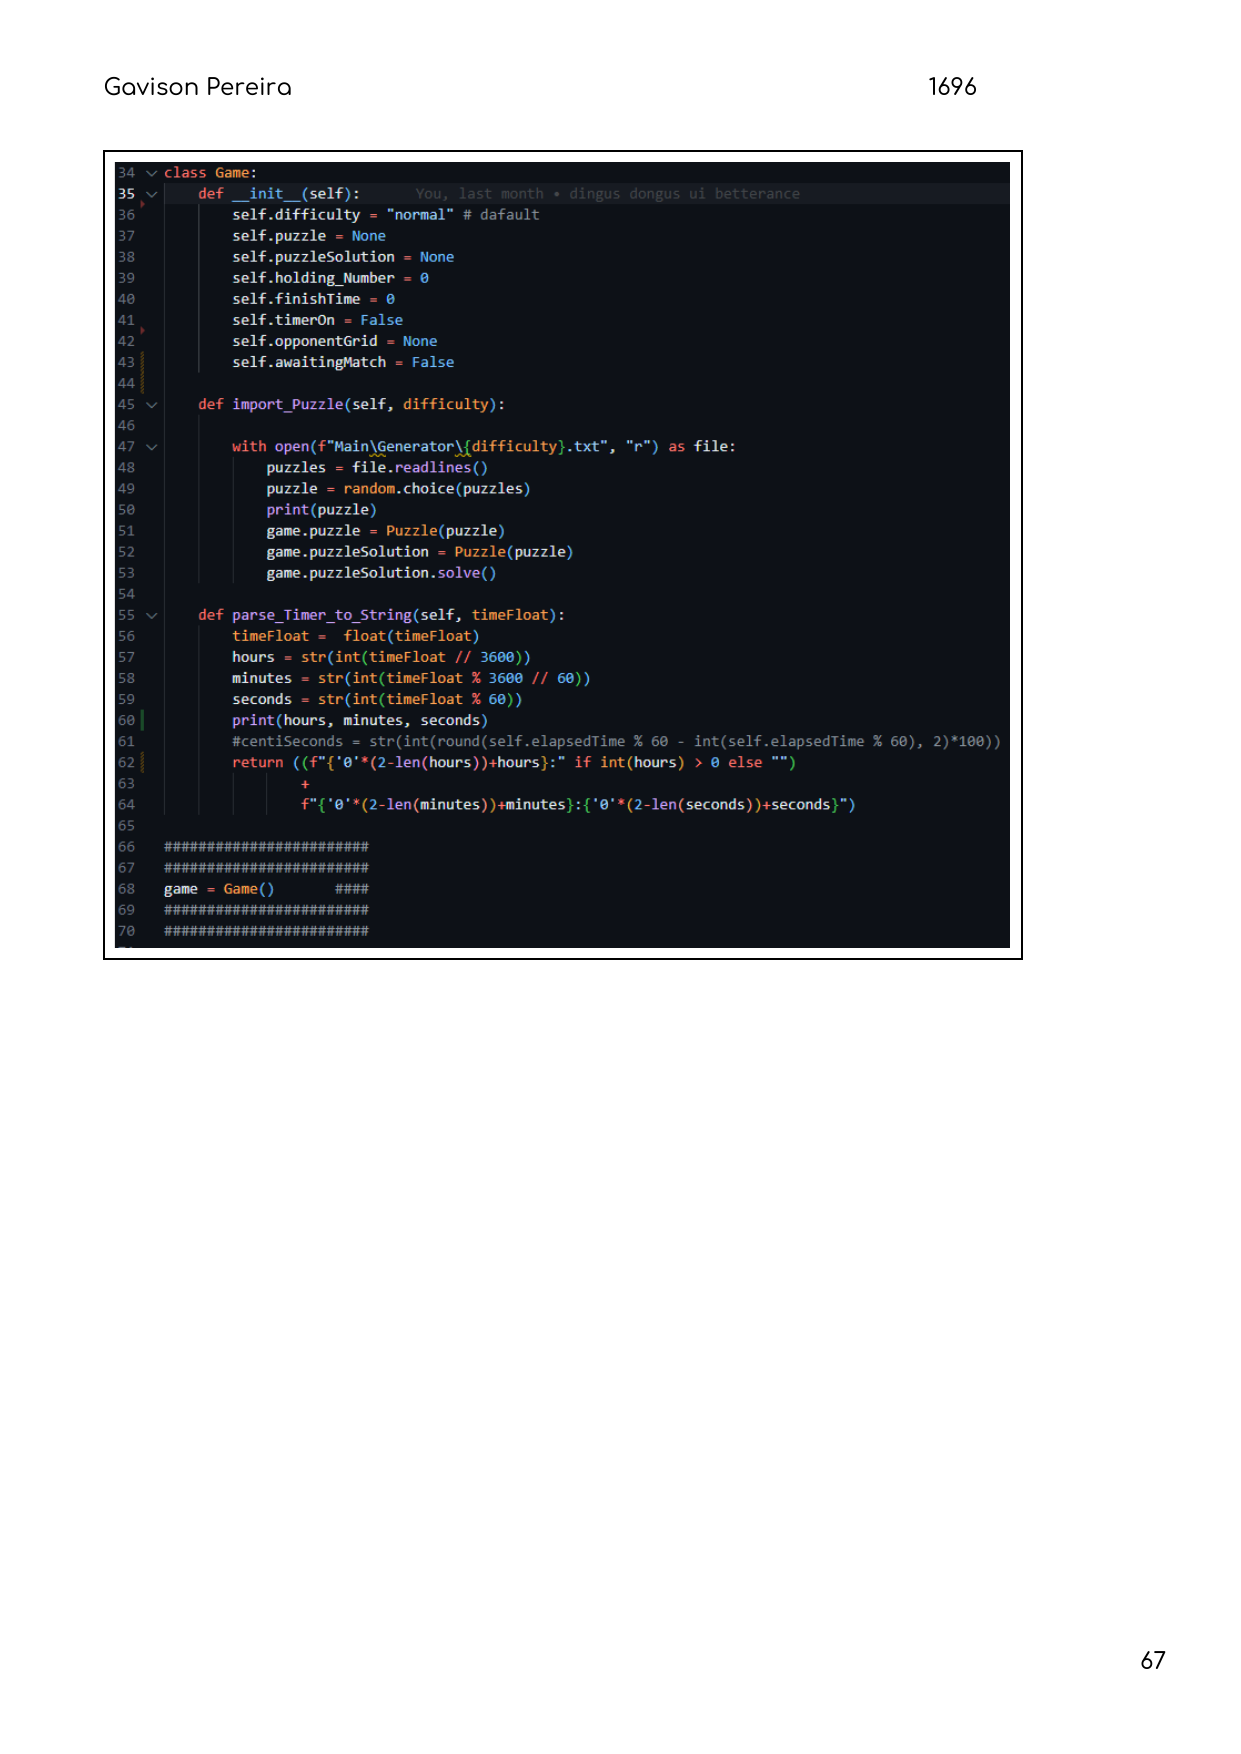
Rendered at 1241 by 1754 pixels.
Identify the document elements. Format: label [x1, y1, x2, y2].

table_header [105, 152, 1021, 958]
picture [114, 162, 1010, 948]
